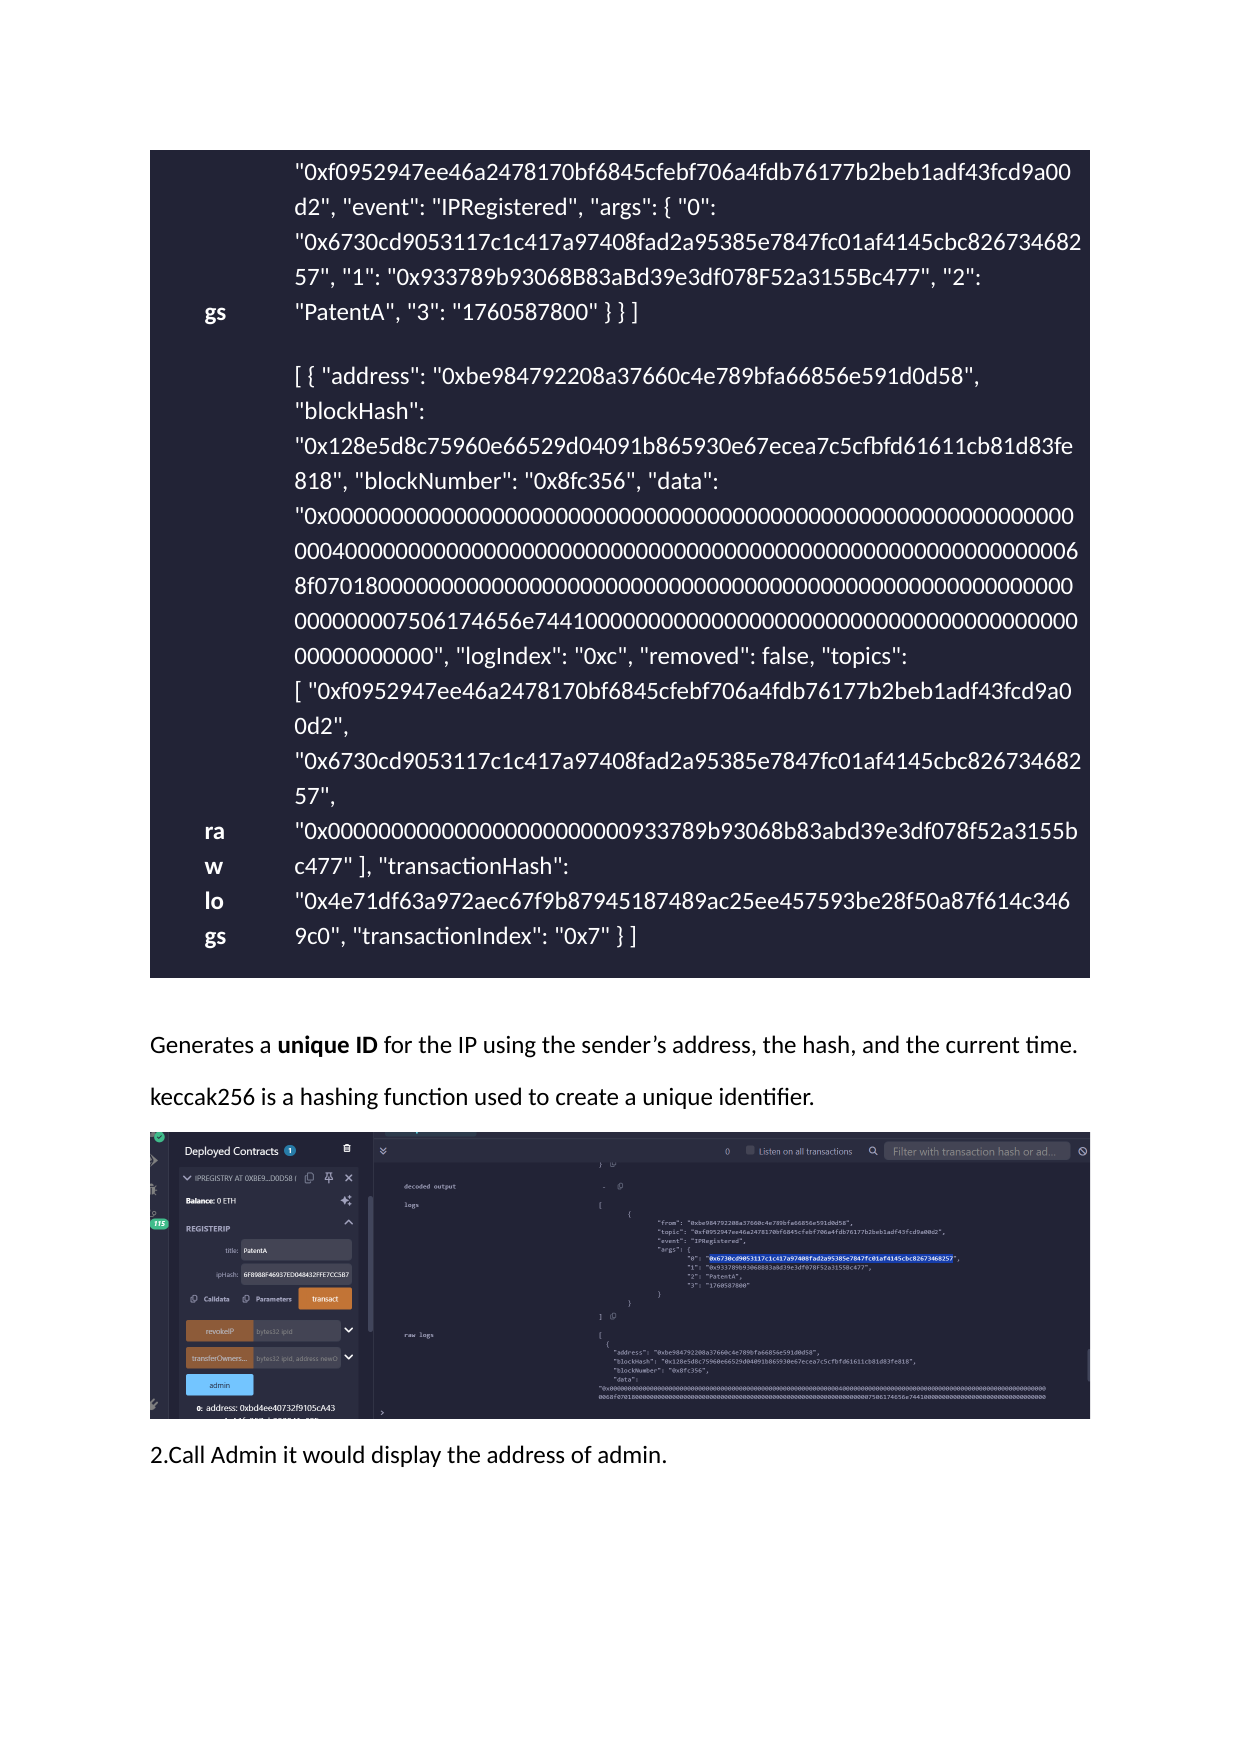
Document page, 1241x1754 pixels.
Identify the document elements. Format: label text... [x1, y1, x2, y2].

table_cell [ { "address": "0xbe984792208a37660c4e789bfa66856e591d0d58", "blockHash": "0x128e5d8c75960e66529d04091b865930e67ecea7c5cfbfd61611cb81d83fe818", "blockNumber": "0x8fc356", "data": "0x00000000000000000000000000000000000000000000000000000000000000400000000000000000000000000000000000000000000000000000000068f070180000000000000000000000000000000000000000000000000000000000000007506174656e744100000000000000000000000000000000000000000000000000", "logIndex": "0xc", "removed": false, "topics": [ "0xf0952947ee46a2478170bf6845cfebf706a4fdb76177b2beb1adf43fcd9a00d2", "0x6730cd9053117c1c417a97408fad2a95385e7847fc01af4145cbc82673468257", "0x000000000000000000000000933789b93068b83abd39e3df078f52a3155bc477" ], "transactionHash": "0x4e71df63a972aec67f9b87945187489ac25ee457593be28f50a87f614c3469c0", "transactionIndex": "0x7" } ] [213, 354, 1090, 978]
table_cell raw logs [150, 354, 213, 978]
table_cell logs [150, 150, 213, 354]
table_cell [213, 150, 1090, 354]
text Generates a unique ID for the IP using the sender’s address, the hash, and the current time. [150, 1029, 1090, 1060]
picture [150, 1132, 1091, 1419]
text 2.Call Admin it would display the address of admin. [150, 1439, 1090, 1470]
text keccak256 is a hashing function used to create a unique identifier. [150, 1081, 1090, 1112]
